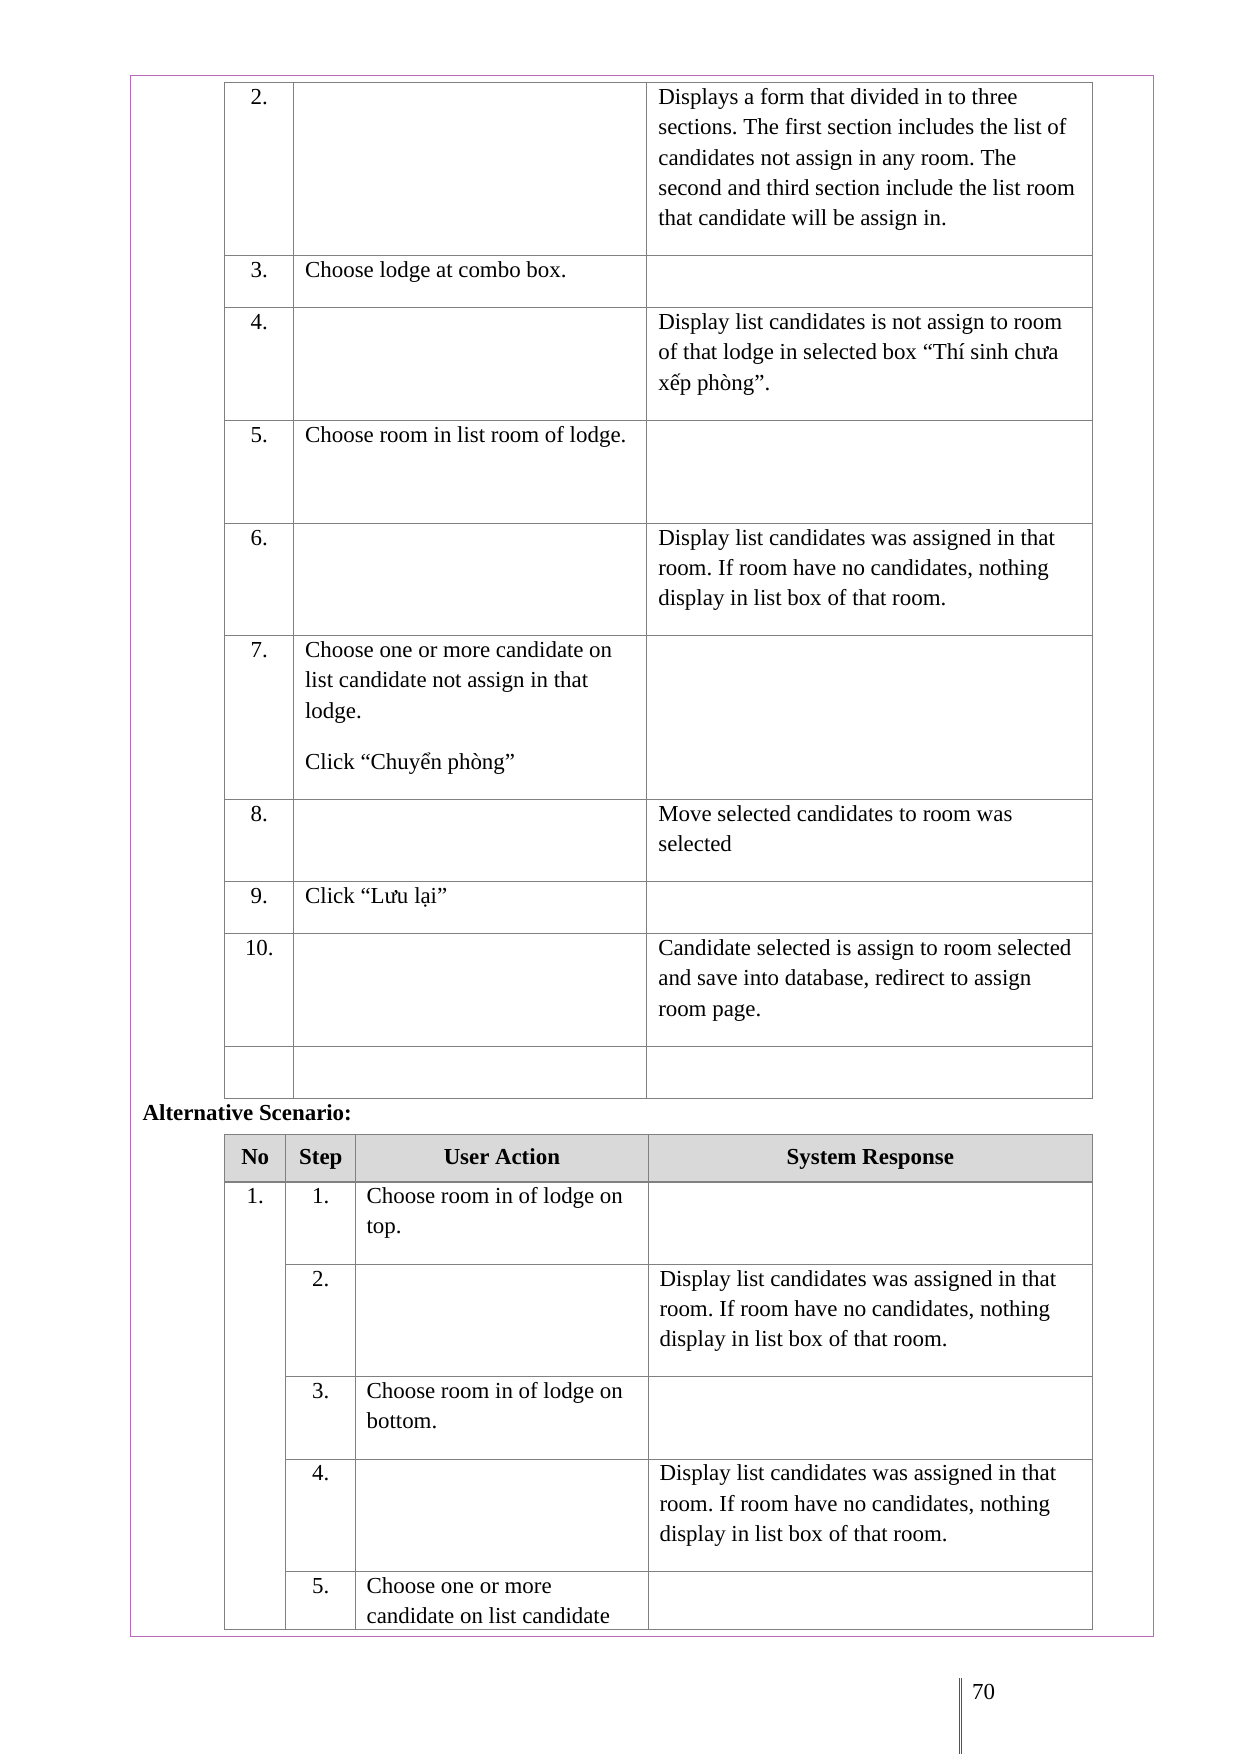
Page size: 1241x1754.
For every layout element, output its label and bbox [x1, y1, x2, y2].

table_cell [131, 76, 1153, 1636]
